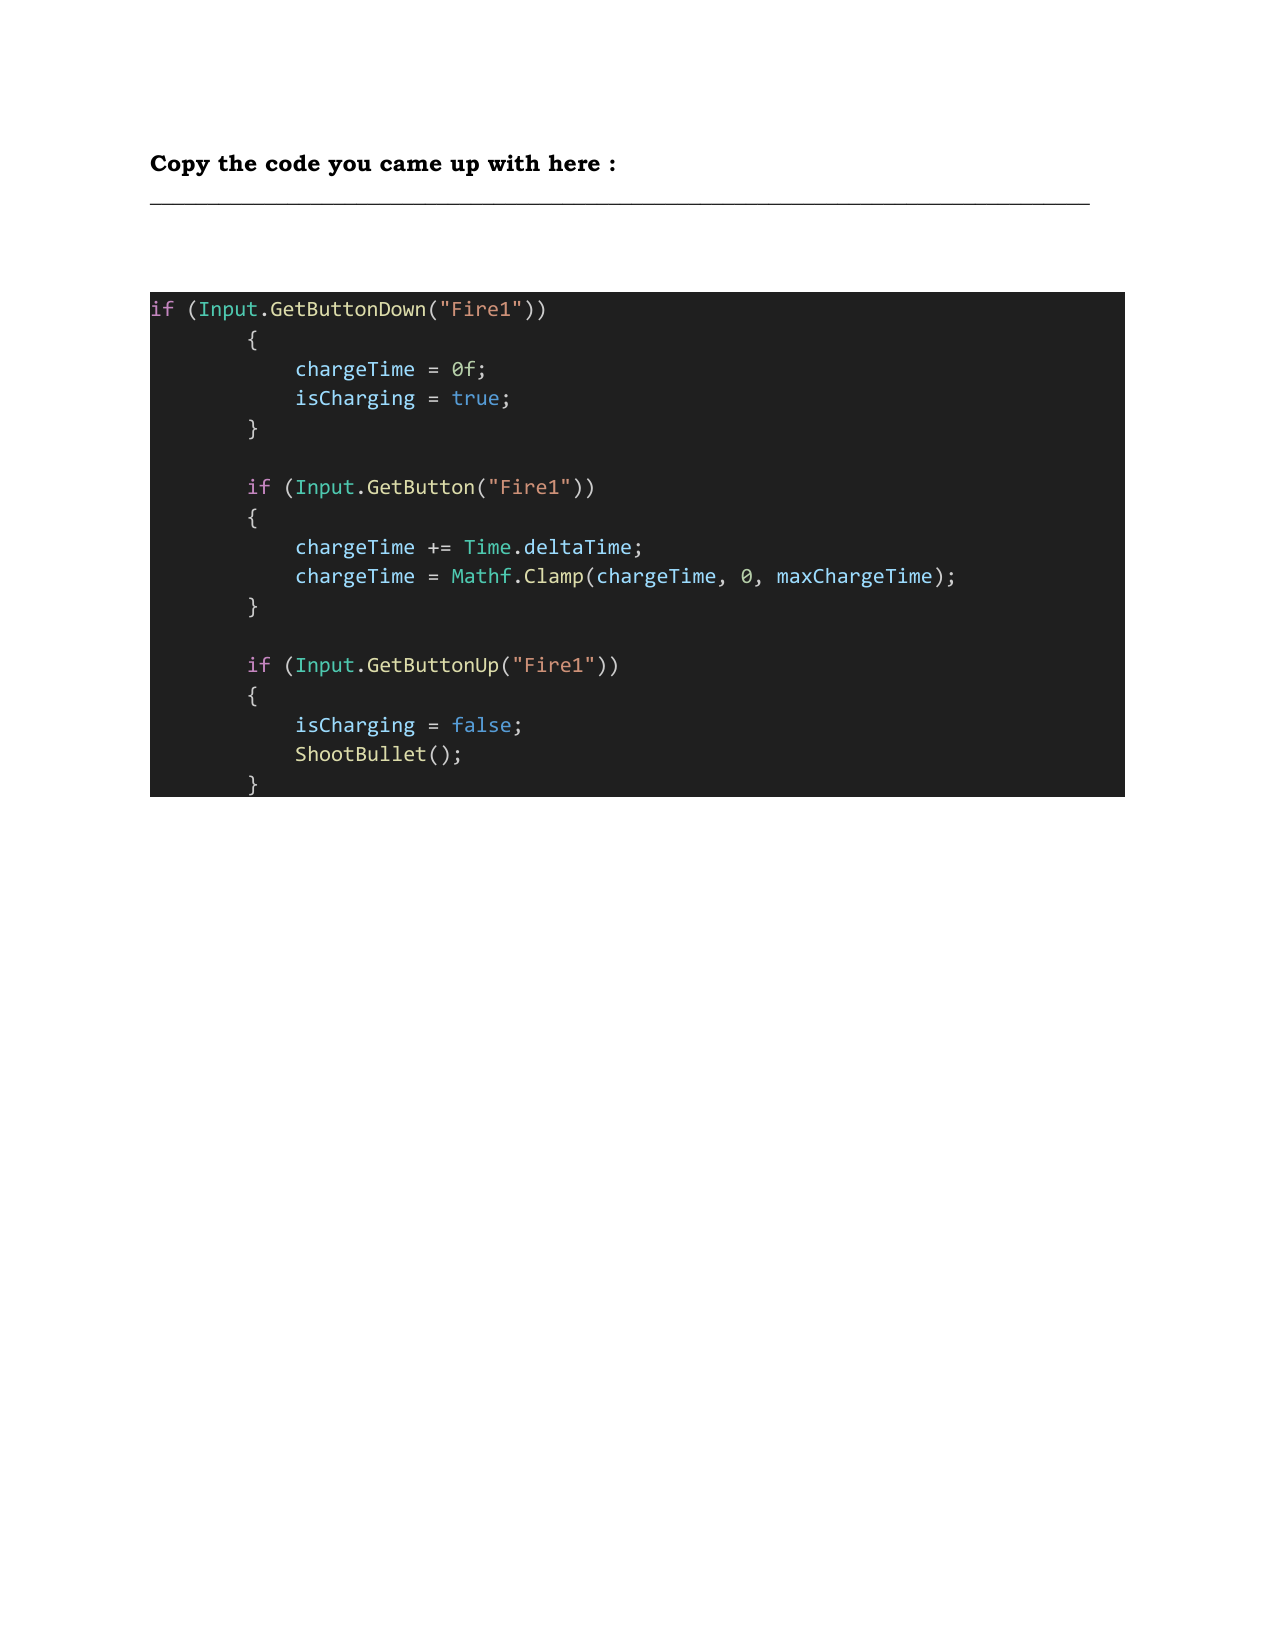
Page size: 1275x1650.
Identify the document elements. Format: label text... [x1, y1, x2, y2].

text } [150, 767, 1125, 797]
text if (Input.GetButtonDown("Fire1")) [150, 292, 1125, 322]
text if (Input.GetButtonUp("Fire1")) [150, 649, 1125, 678]
text } [150, 411, 1125, 441]
text chargeTime += Time.deltaTime; [150, 530, 1125, 560]
text chargeTime = 0f; [150, 352, 1125, 382]
text { [150, 678, 1125, 708]
text } [150, 589, 1125, 619]
text ShootBullet(); [150, 738, 1125, 767]
text chargeTime = Mathf.Clamp(chargeTime, 0, maxChargeTime); [150, 560, 1125, 589]
text Copy the code you came up with here : __________________________________________________________________________________ [150, 150, 1125, 208]
text isCharging = false; [150, 708, 1125, 738]
text { [150, 500, 1125, 530]
text { [150, 322, 1125, 352]
text isCharging = true; [150, 382, 1125, 411]
text if (Input.GetButton("Fire1")) [150, 471, 1125, 500]
